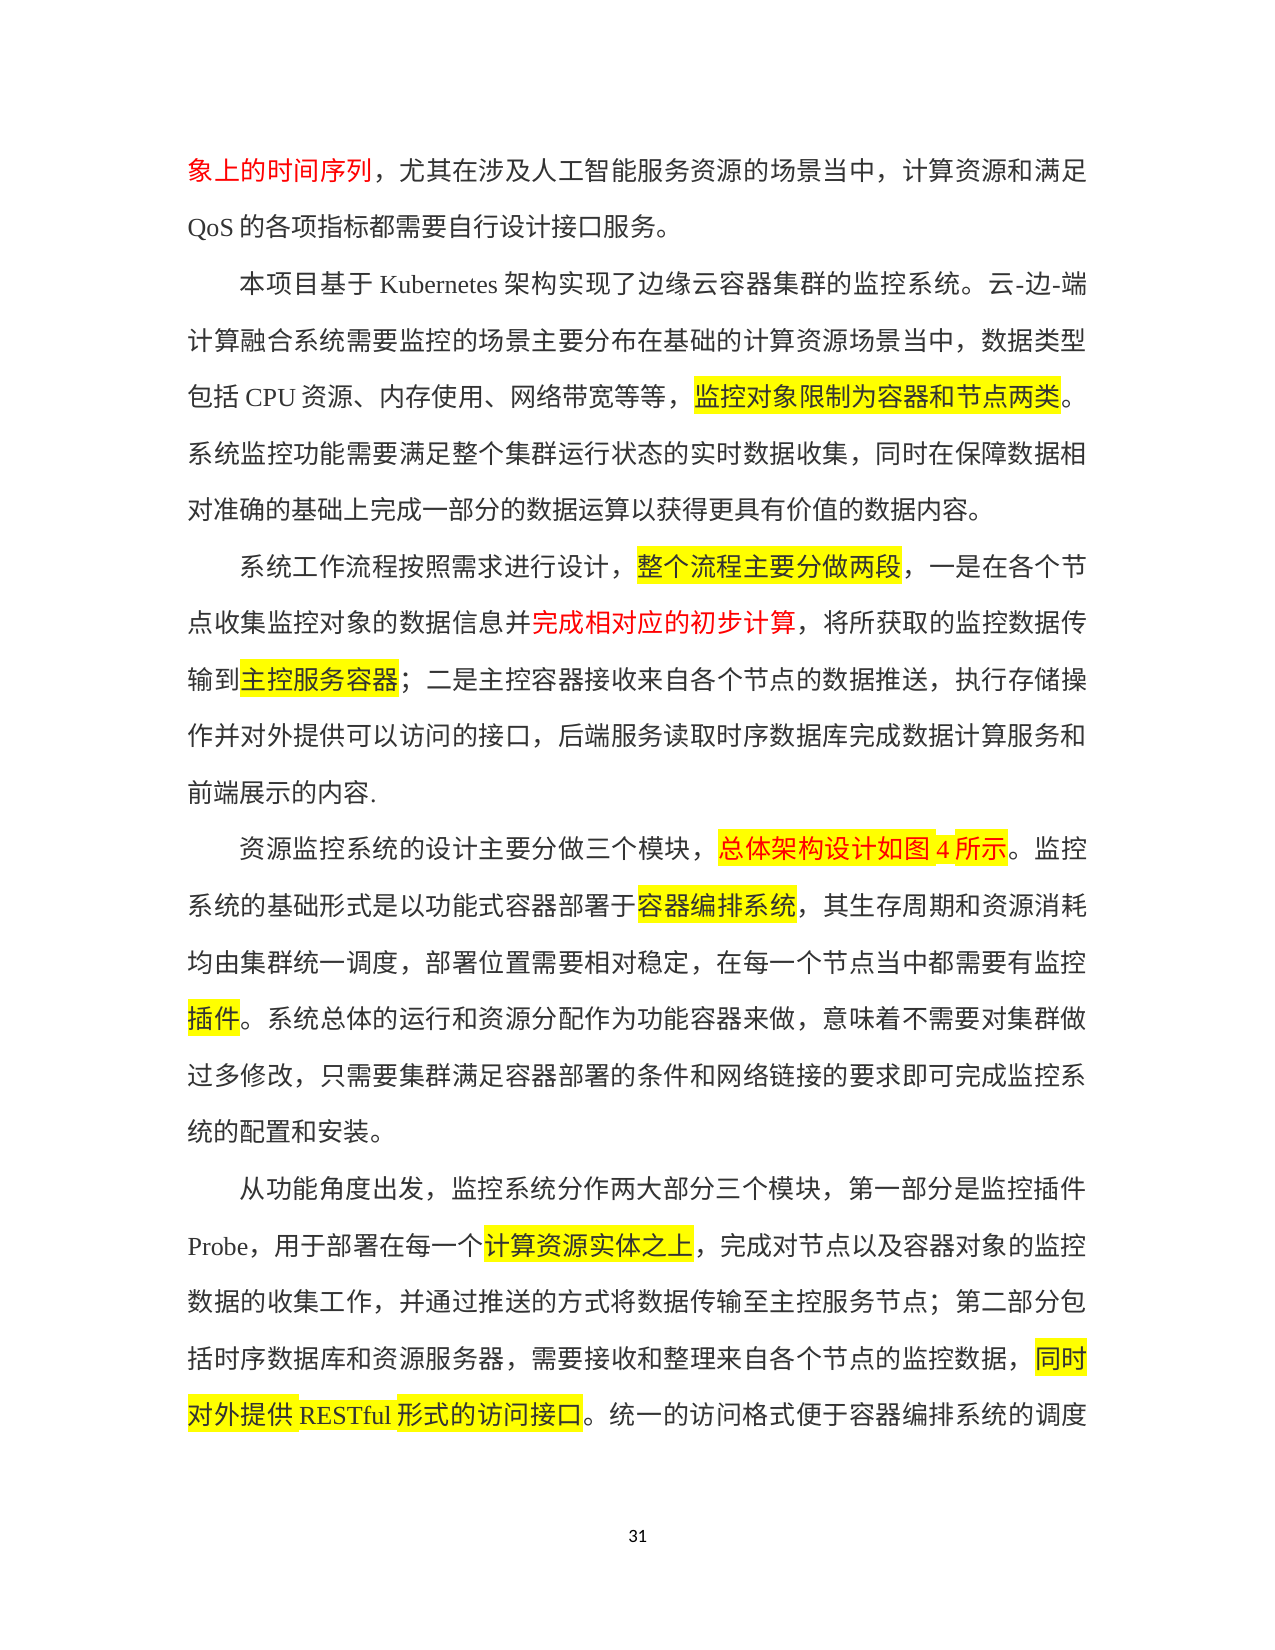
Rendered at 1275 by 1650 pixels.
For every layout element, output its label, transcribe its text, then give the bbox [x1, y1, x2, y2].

text 系统工作流程按照需求进行设计，整个流程主要分做两段，一是在各个节点收集监控对象的数据信息并完成相对应的初步计算，将所获取的监控数据传输到主控服务容器；二是主控容器接收来自各个节点的数据推送，执行存储操作并对外提供可以访问的接口，后端服务读取时序数据库完成数据计算服务和前端展示的内容. [187, 546, 1087, 810]
text 本项目基于Kubernetes架构实现了边缘云容器集群的监控系统。云-边-端计算融合系统需要监控的场景主要分布在基础的计算资源场景当中，数据类型包括CPU资源、内存使用、网络带宽等等，监控对象限制为容器和节点两类。系统监控功能需要满足整个集群运行状态的实时数据收集，同时在保障数据相对准确的基础上完成一部分的数据运算以获得更具有价值的数据内容。 [187, 263, 1087, 527]
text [187, 150, 1087, 244]
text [187, 1168, 1087, 1432]
text 资源监控系统的设计主要分做三个模块，总体架构设计如图4所示。监控系统的基础形式是以功能式容器部署于容器编排系统，其生存周期和资源消耗均由集群统一调度，部署位置需要相对稳定，在每一个节点当中都需要有监控插件。系统总体的运行和资源分配作为功能容器来做，意味着不需要对集群做过多修改，只需要集群满足容器部署的条件和网络链接的要求即可完成监控系统的配置和安装。 [187, 829, 1087, 1149]
